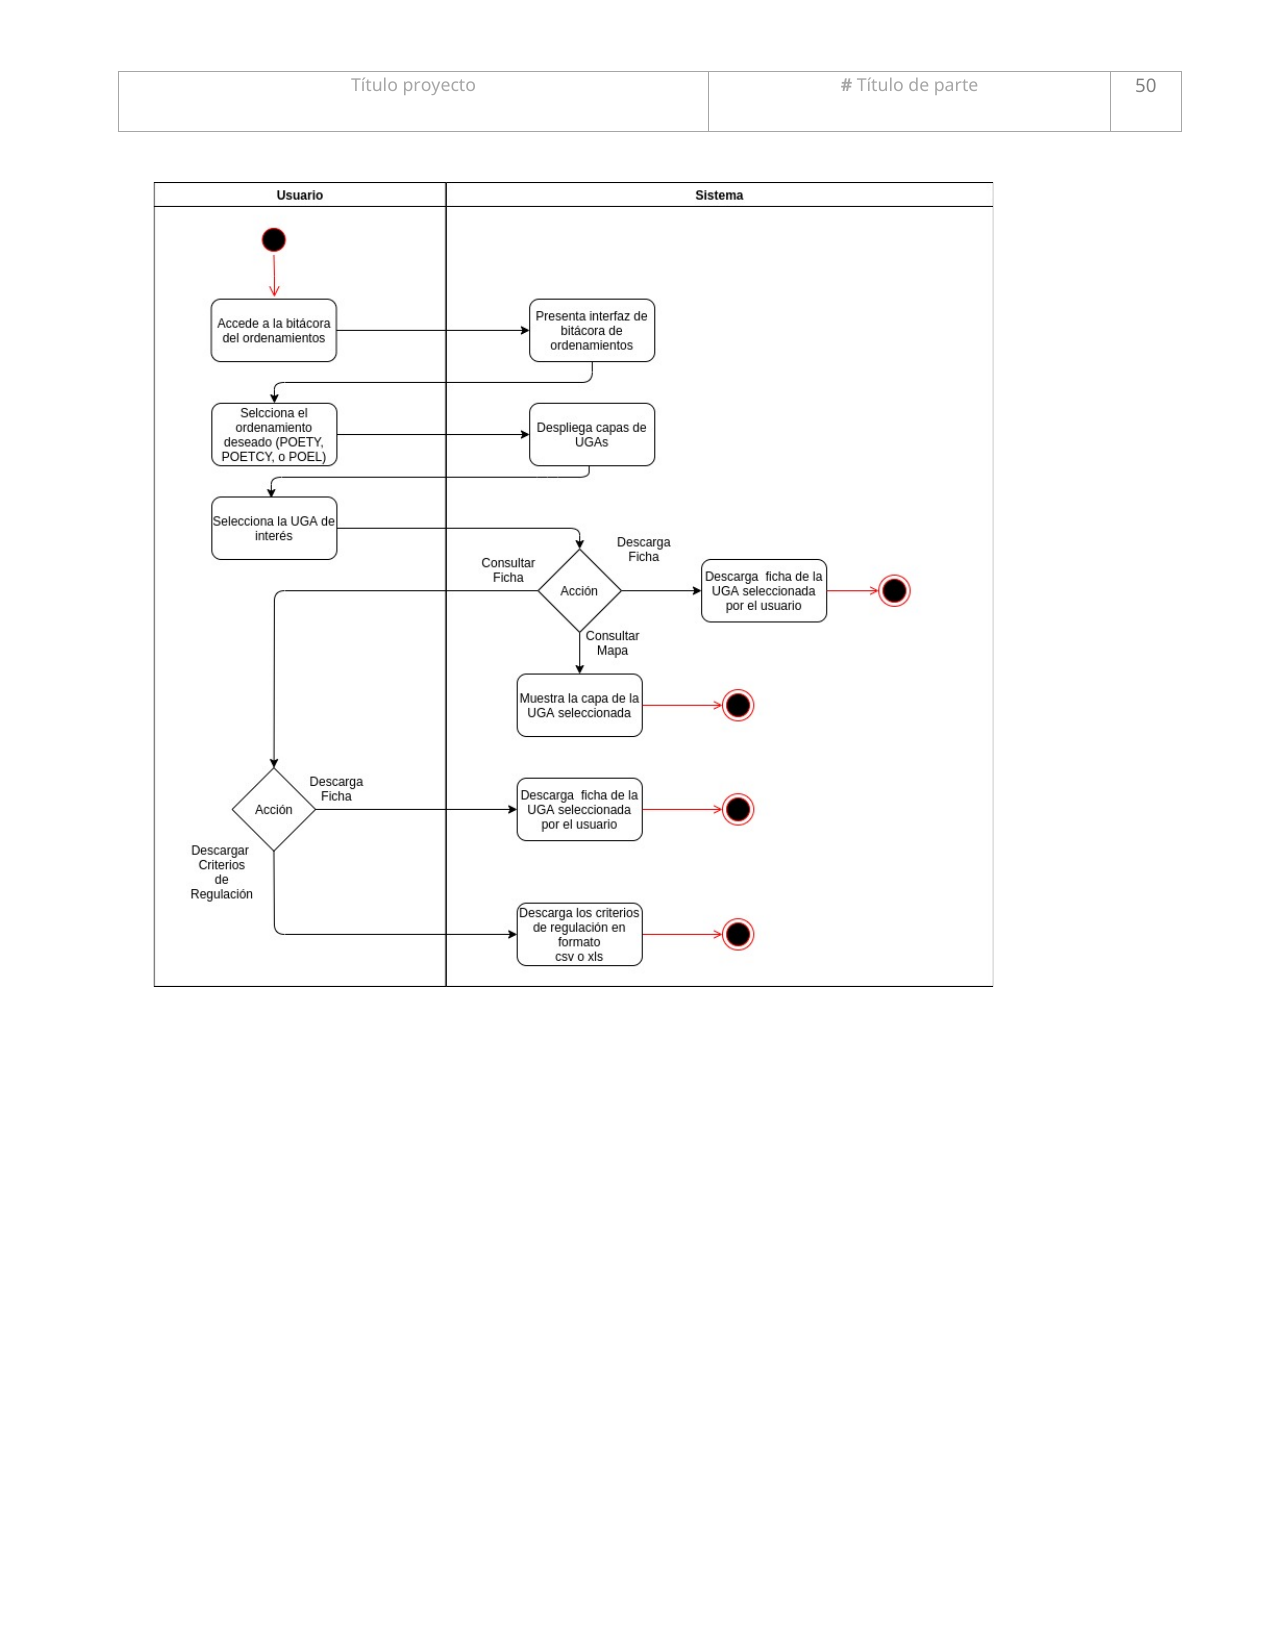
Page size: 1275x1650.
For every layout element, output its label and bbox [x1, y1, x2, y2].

picture [153, 182, 994, 987]
